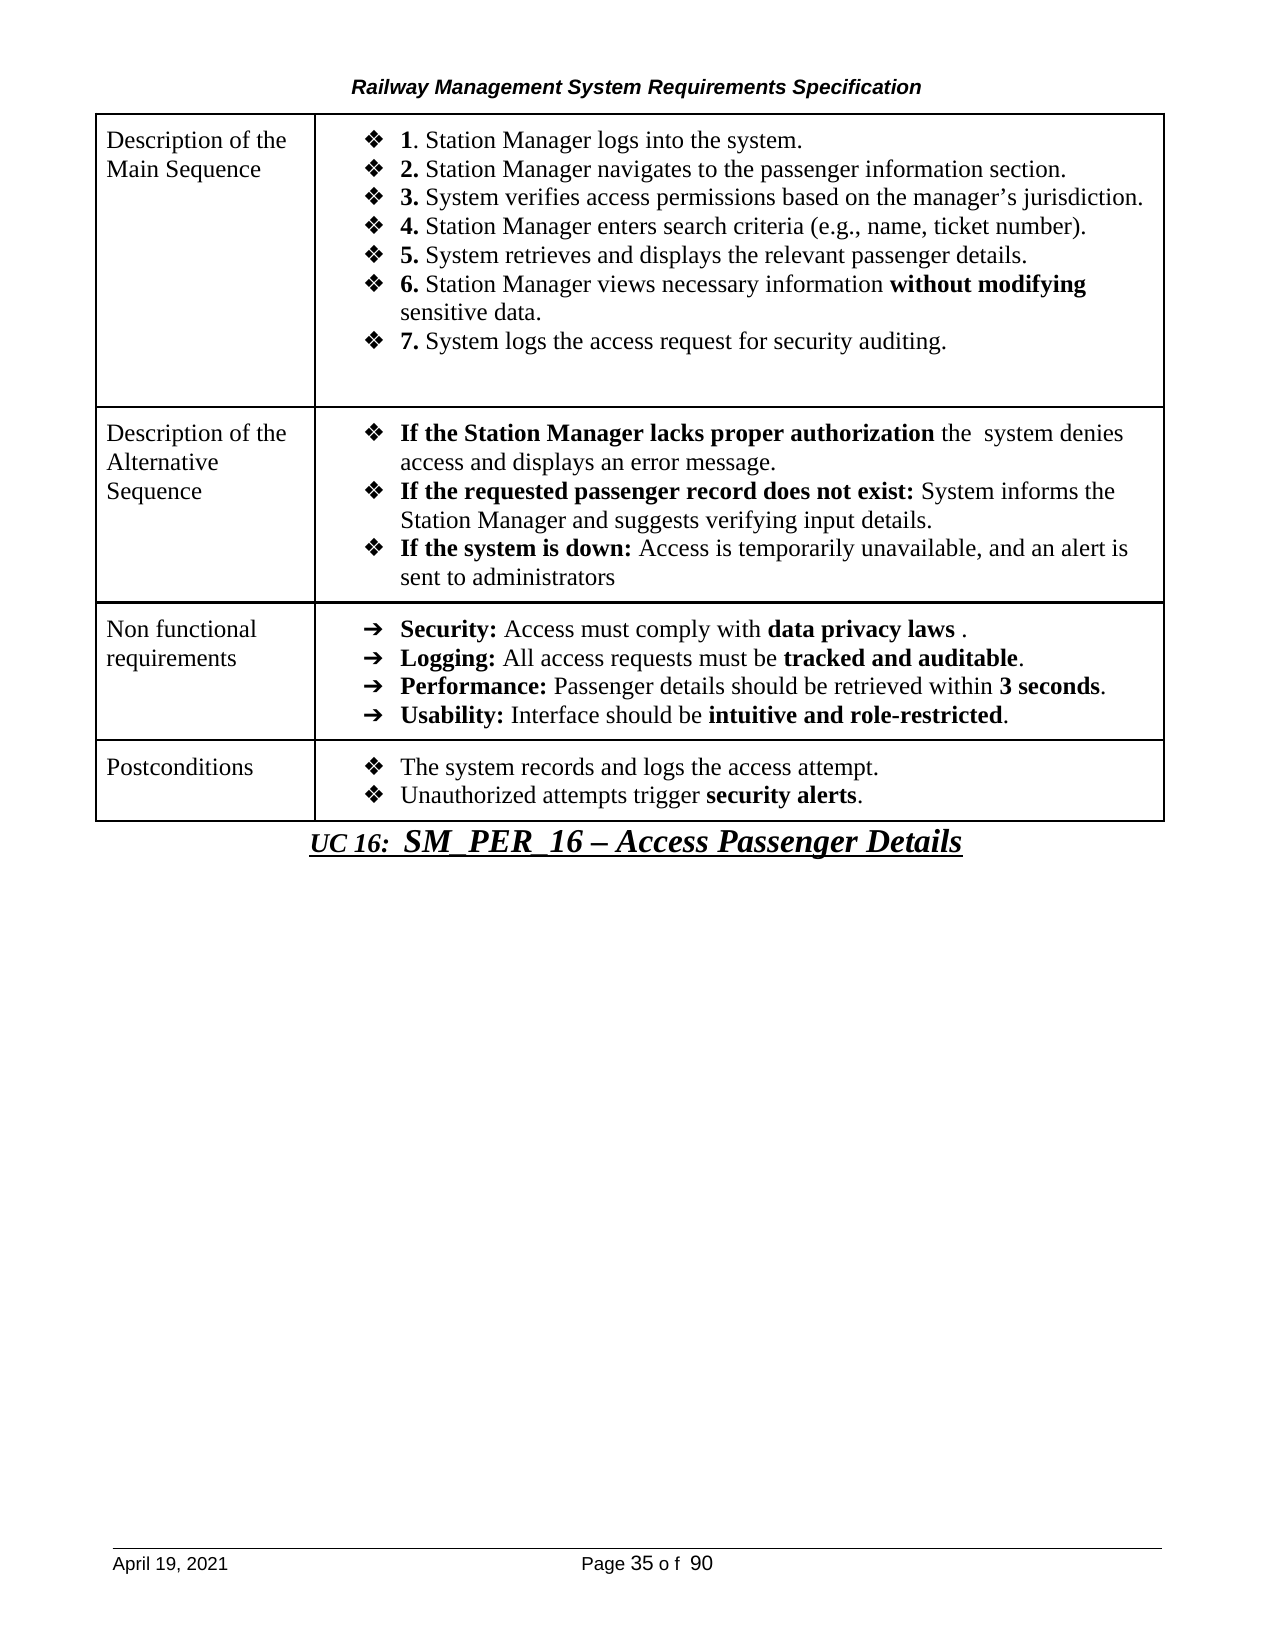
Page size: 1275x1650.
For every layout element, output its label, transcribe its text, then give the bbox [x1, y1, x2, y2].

table_cell Security: Access must comply with data privacy laws . Logging: All access requests must be tracked and auditable. Performance: Passenger details should be retrieved within 3 seconds. Usability: Interface should be intuitive and role-restricted. [316, 604, 1163, 739]
table_cell Postconditions [97, 741, 314, 820]
table_cell If the Station Manager lacks proper authorization the system denies access and displays an error message. If the requested passenger record does not exist: System informs the Station Manager and suggests verifying input details. If the system is down: Access is temporarily unavailable, and an alert is sent to administrators [316, 408, 1163, 601]
table_cell Non functional requirements [97, 604, 314, 739]
table_cell Description of the Alternative Sequence [97, 408, 314, 601]
table_cell 1. Station Manager logs into the system. 2. Station Manager navigates to the passenger information section. 3. System verifies access permissions based on the manager’s jurisdiction. 4. Station Manager enters search criteria (e.g., name, ticket number). 5. System retrieves and displays the relevant passenger details. 6. Station Manager views necessary information without modifying sensitive data. 7. System logs the access request for security auditing. [316, 115, 1163, 406]
table_cell Description of the Main Sequence [97, 115, 314, 406]
text UC 16: SM_PER_16 – Access Passenger Details [112, 822, 1162, 860]
table_cell The system records and logs the access attempt. Unauthorized attempts trigger security alerts. [316, 741, 1163, 820]
